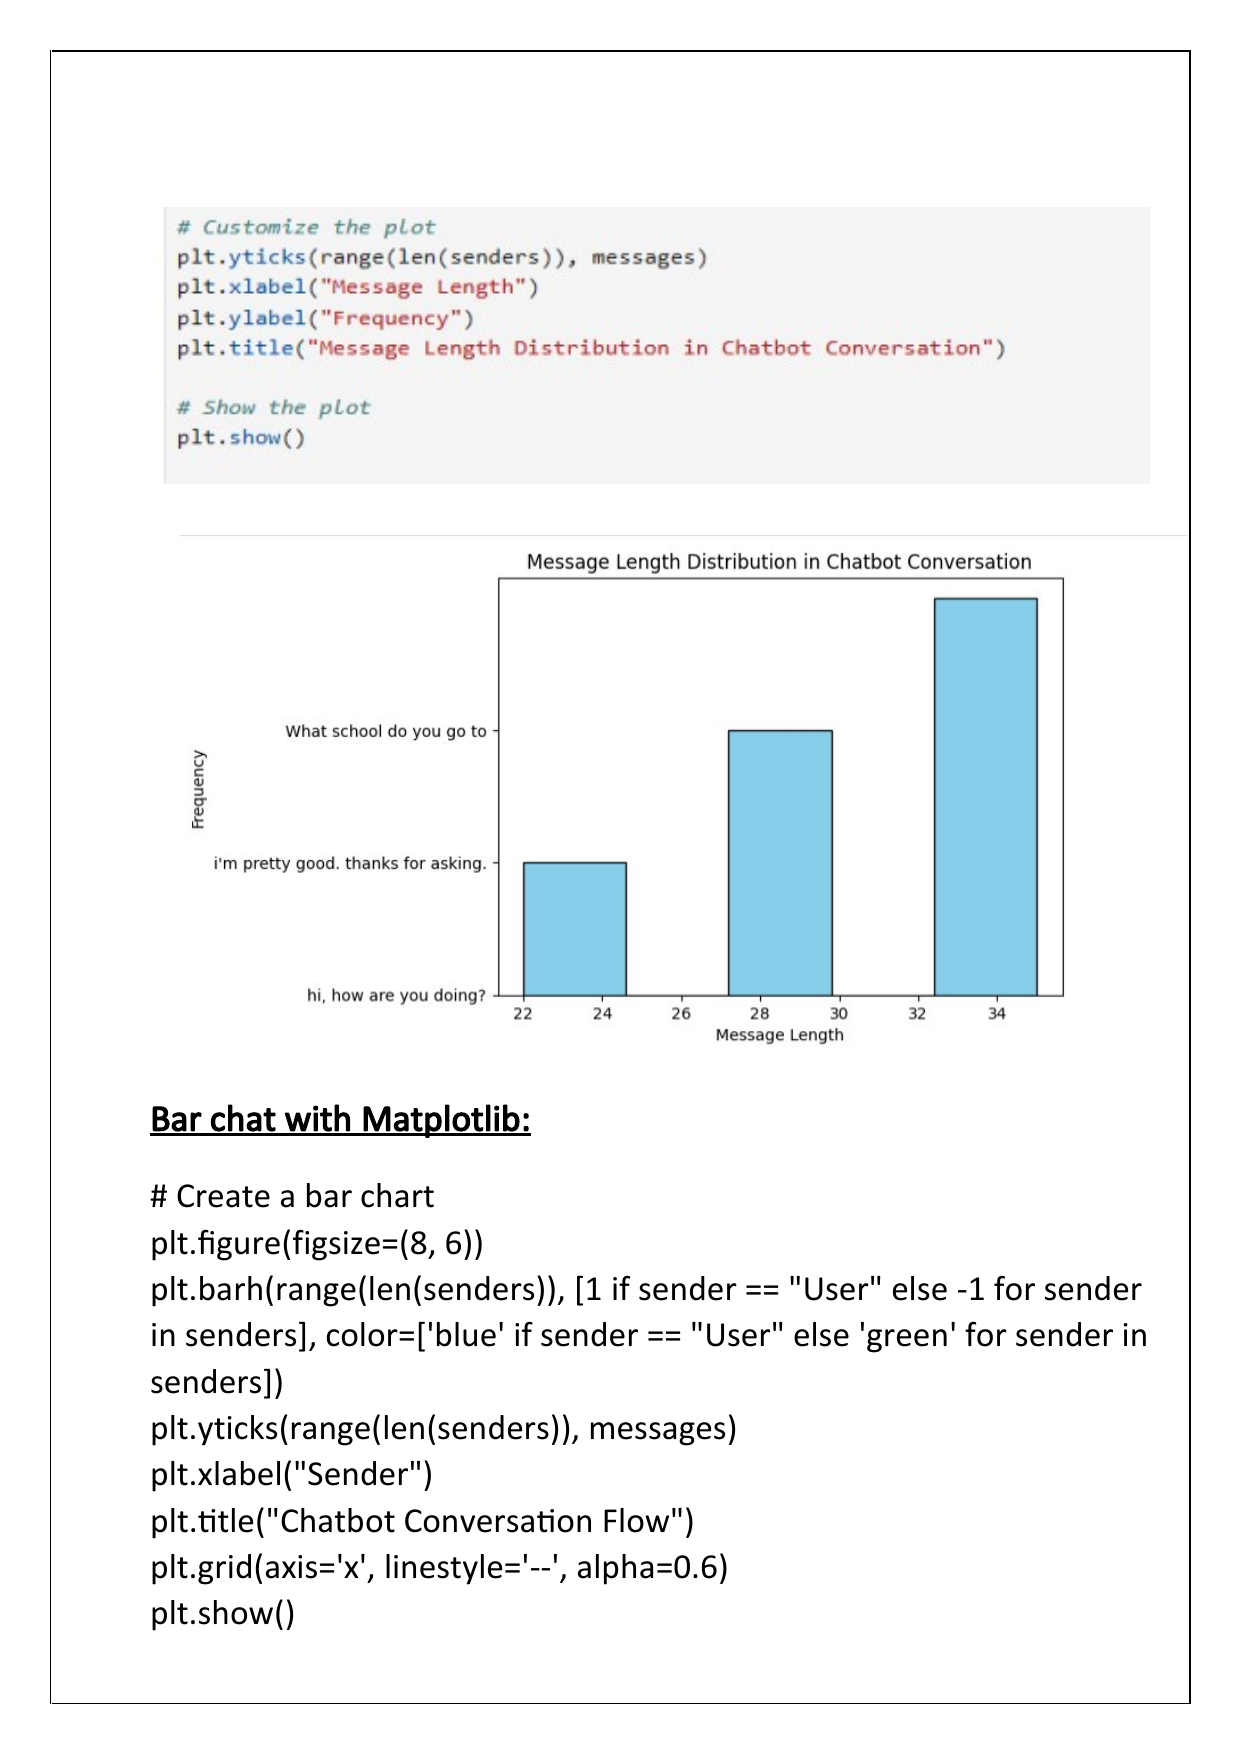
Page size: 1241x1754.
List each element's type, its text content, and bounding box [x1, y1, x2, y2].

text plt.barh(range(len(senders)), [1 if sender == "User" else -1 for sender in senders], color=['blue' if sender == "User" else 'green' for sender in senders]) [150, 1266, 1155, 1402]
picture [150, 535, 1188, 1062]
text Bar chat with Matplotlib: [150, 1094, 1154, 1140]
text plt.yticks(range(len(senders)), messages) plt.xlabel("Sender") [150, 1405, 745, 1494]
text plt.title("Chatbot Conversation Flow") plt.grid(axis='x', linestyle='--', alpha=0.6) plt.show() [150, 1498, 736, 1633]
text # Create a bar chart plt.figure(figsize=(8, 6)) [150, 1173, 492, 1263]
picture [150, 207, 1150, 484]
